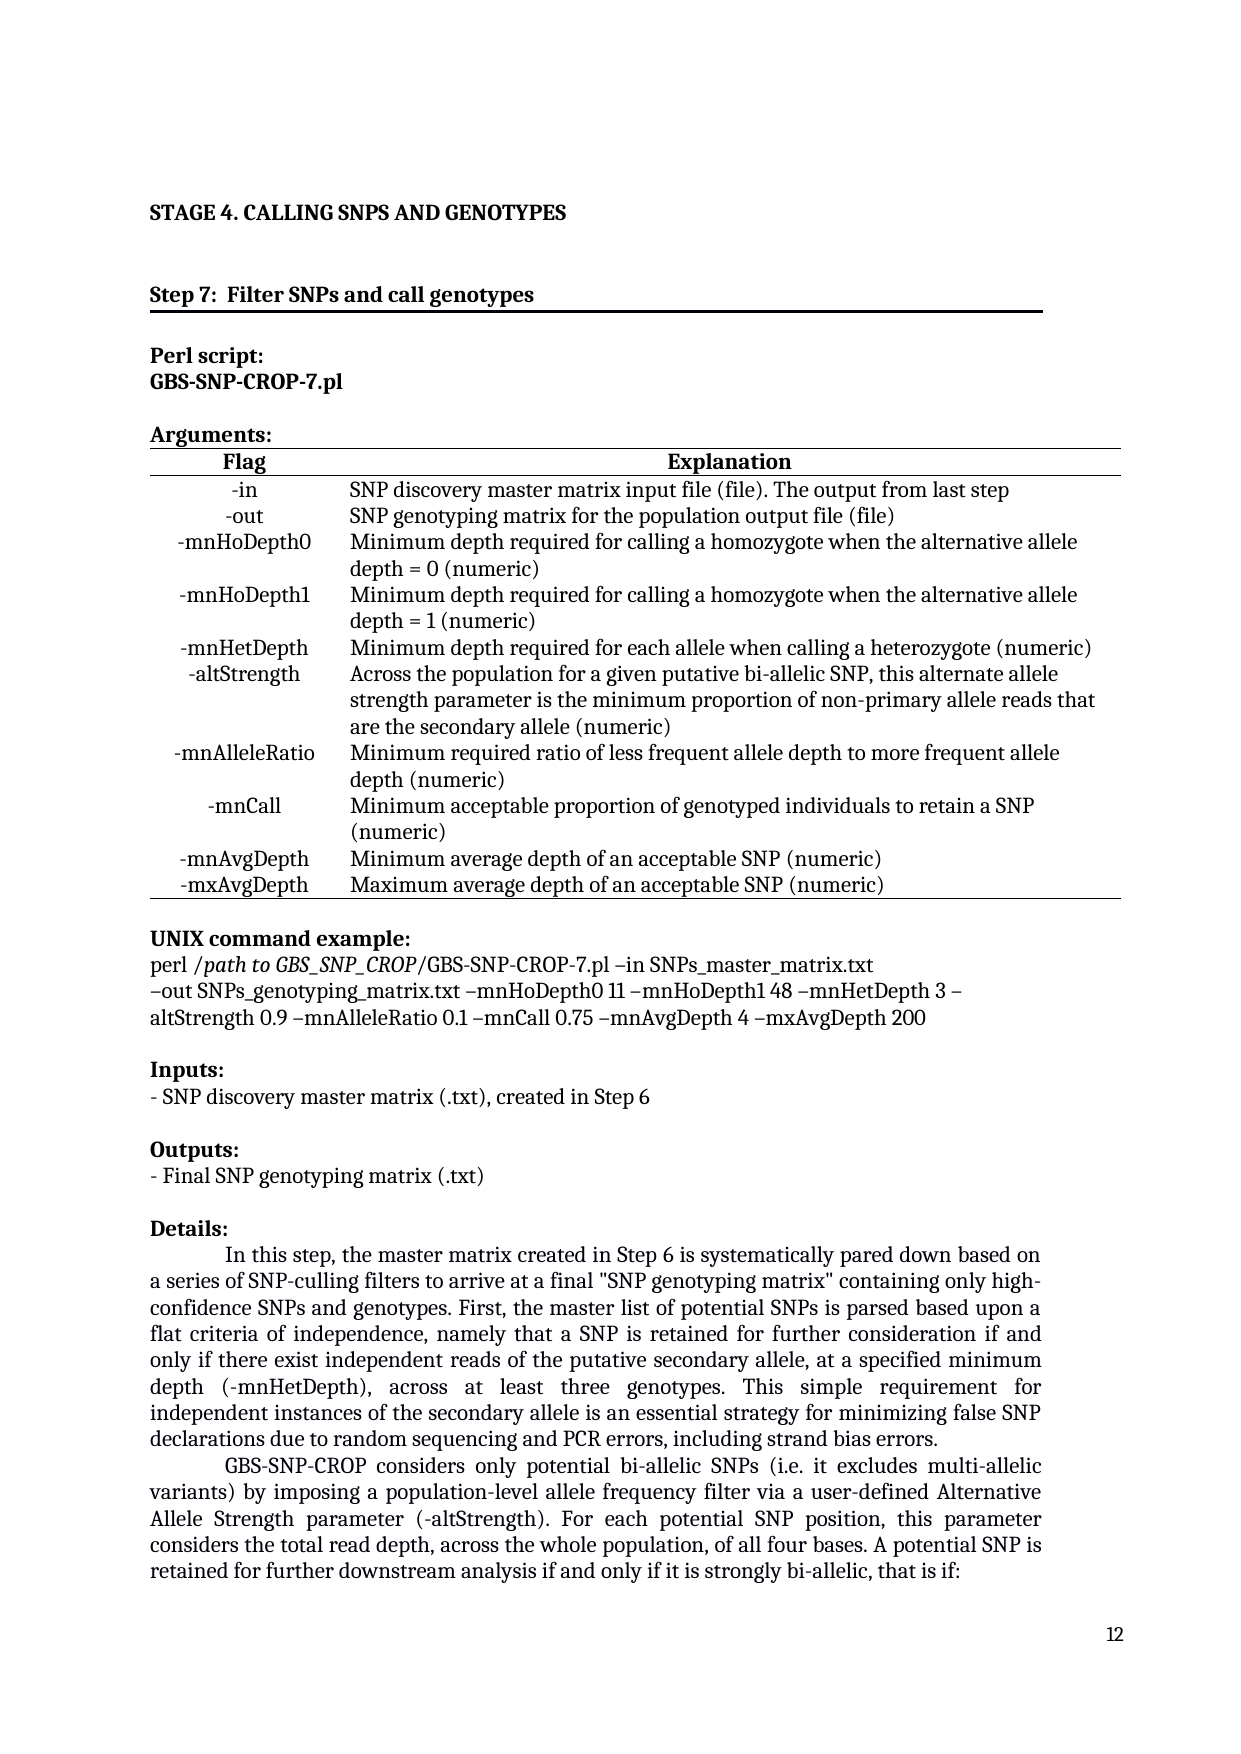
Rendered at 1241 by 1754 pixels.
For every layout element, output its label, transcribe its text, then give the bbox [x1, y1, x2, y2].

table_cell Minimum average depth of an acceptable SNP (numeric) [339, 845, 1121, 872]
table_cell Minimum depth required for each allele when calling a heterozygote (numeric) [339, 635, 1121, 661]
table_cell -mnHoDepth0 [150, 529, 338, 582]
text perl /path to GBS_SNP_CROP/GBS-SNP-CROP-7.pl –in SNPs_master_matrix.txt [150, 952, 1043, 978]
table_cell -out [150, 503, 338, 529]
table_cell -altStrength [150, 661, 338, 740]
text In this step, the master matrix created in Step 6 is systematically pared down based on a series of SNP-culling filters to arrive at a final "SNP genotyping matrix" containing only high-confidence SNPs and genotypes. First, the master list of potential SNPs is parsed based upon a flat criteria of independence, namely that a SNP is retained for further consideration if and only if there exist independent reads of the putative secondary allele, at a specified minimum depth (-mnHetDepth), across at least three genotypes. This simple requirement for independent instances of the secondary allele is an essential strategy for minimizing false SNP declarations due to random sequencing and PCR errors, including strand bias errors. [150, 1242, 1043, 1453]
text Arguments: [150, 422, 1043, 448]
text UNIX command example: [150, 926, 1043, 952]
table_cell SNP discovery master matrix input file (file). The output from last step [339, 476, 1121, 503]
table_cell -mxAvgDepth [150, 872, 338, 898]
table_cell SNP genotyping matrix for the population output file (file) [339, 503, 1121, 529]
text GBS-SNP-CROP-7.pl [150, 369, 1043, 395]
text Perl script: [150, 343, 1043, 369]
subtitle STAGE 4. CALLING SNPS AND GENOTYPES [150, 200, 1043, 226]
text - SNP discovery master matrix (.txt), created in Step 6 [150, 1084, 1043, 1110]
table_cell -mnCall [150, 793, 338, 845]
text GBS-SNP-CROP considers only potential bi-allelic SNPs (i.e. it excludes multi-allelic variants) by imposing a population-level allele frequency filter via a user-defined Alternative Allele Strength parameter (-altStrength). For each potential SNP position, this parameter considers the total read depth, across the whole population, of all four bases. A potential SNP is retained for further downstream analysis if and only if it is strongly bi-allelic, that is if: [150, 1453, 1043, 1584]
table_cell -mnAvgDepth [150, 845, 338, 872]
text Inputs: [150, 1057, 1043, 1084]
table_cell -mnHoDepth1 [150, 582, 338, 634]
text Details: [150, 1215, 1043, 1242]
table_cell -in [150, 476, 338, 503]
text - Final SNP genotyping matrix (.txt) [150, 1163, 1043, 1189]
table_header Explanation [339, 449, 1121, 475]
table_header Flag [150, 449, 338, 475]
table_cell Minimum depth required for calling a homozygote when the alternative allele depth = 0 (numeric) [339, 529, 1121, 582]
table_cell -mnHetDepth [150, 635, 338, 661]
table_cell Minimum depth required for calling a homozygote when the alternative allele depth = 1 (numeric) [339, 582, 1121, 634]
table_cell Across the population for a given putative bi-allelic SNP, this alternate allele strength parameter is the minimum proportion of non-primary allele reads that are the secondary allele (numeric) [339, 661, 1121, 740]
table_cell Maximum average depth of an acceptable SNP (numeric) [339, 872, 1121, 898]
text Outputs: [150, 1136, 1043, 1163]
table_cell Minimum required ratio of less frequent allele depth to more frequent allele depth (numeric) [339, 740, 1121, 793]
table_cell Minimum acceptable proportion of genotyped individuals to retain a SNP (numeric) [339, 793, 1121, 845]
text –out SNPs_genotyping_matrix.txt –mnHoDepth0 11 –mnHoDepth1 48 –mnHetDepth 3 –altStrength 0.9 –mnAlleleRatio 0.1 –mnCall 0.75 –mnAvgDepth 4 –mxAvgDepth 200 [150, 978, 1043, 1031]
table_cell -mnAlleleRatio [150, 740, 338, 793]
text Step 7: Filter SNPs and call genotypes [150, 282, 1043, 310]
